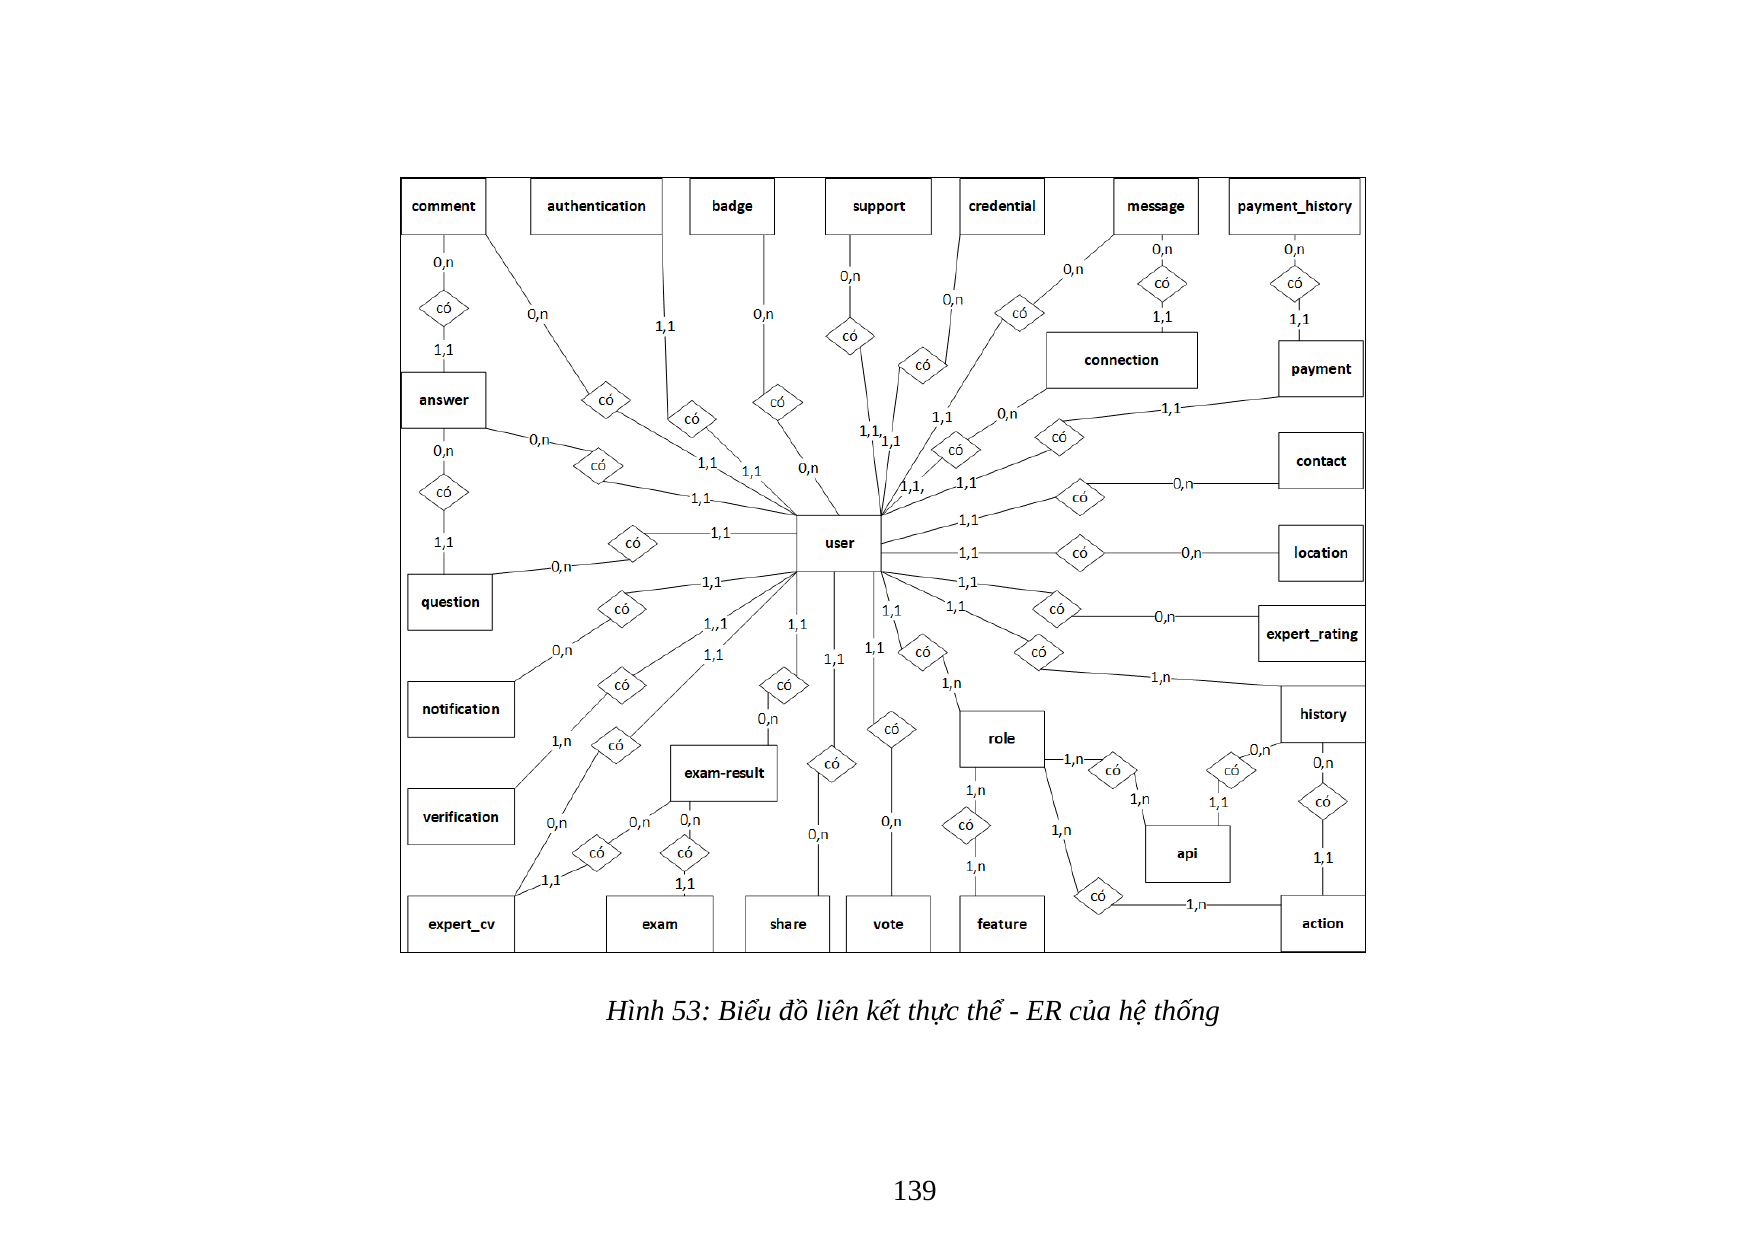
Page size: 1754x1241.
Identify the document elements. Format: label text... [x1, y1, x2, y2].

text Hình 53: Biểu đồ liên kết thực thể - ER của hệ thống [118, 993, 1636, 1026]
picture [401, 178, 1365, 952]
